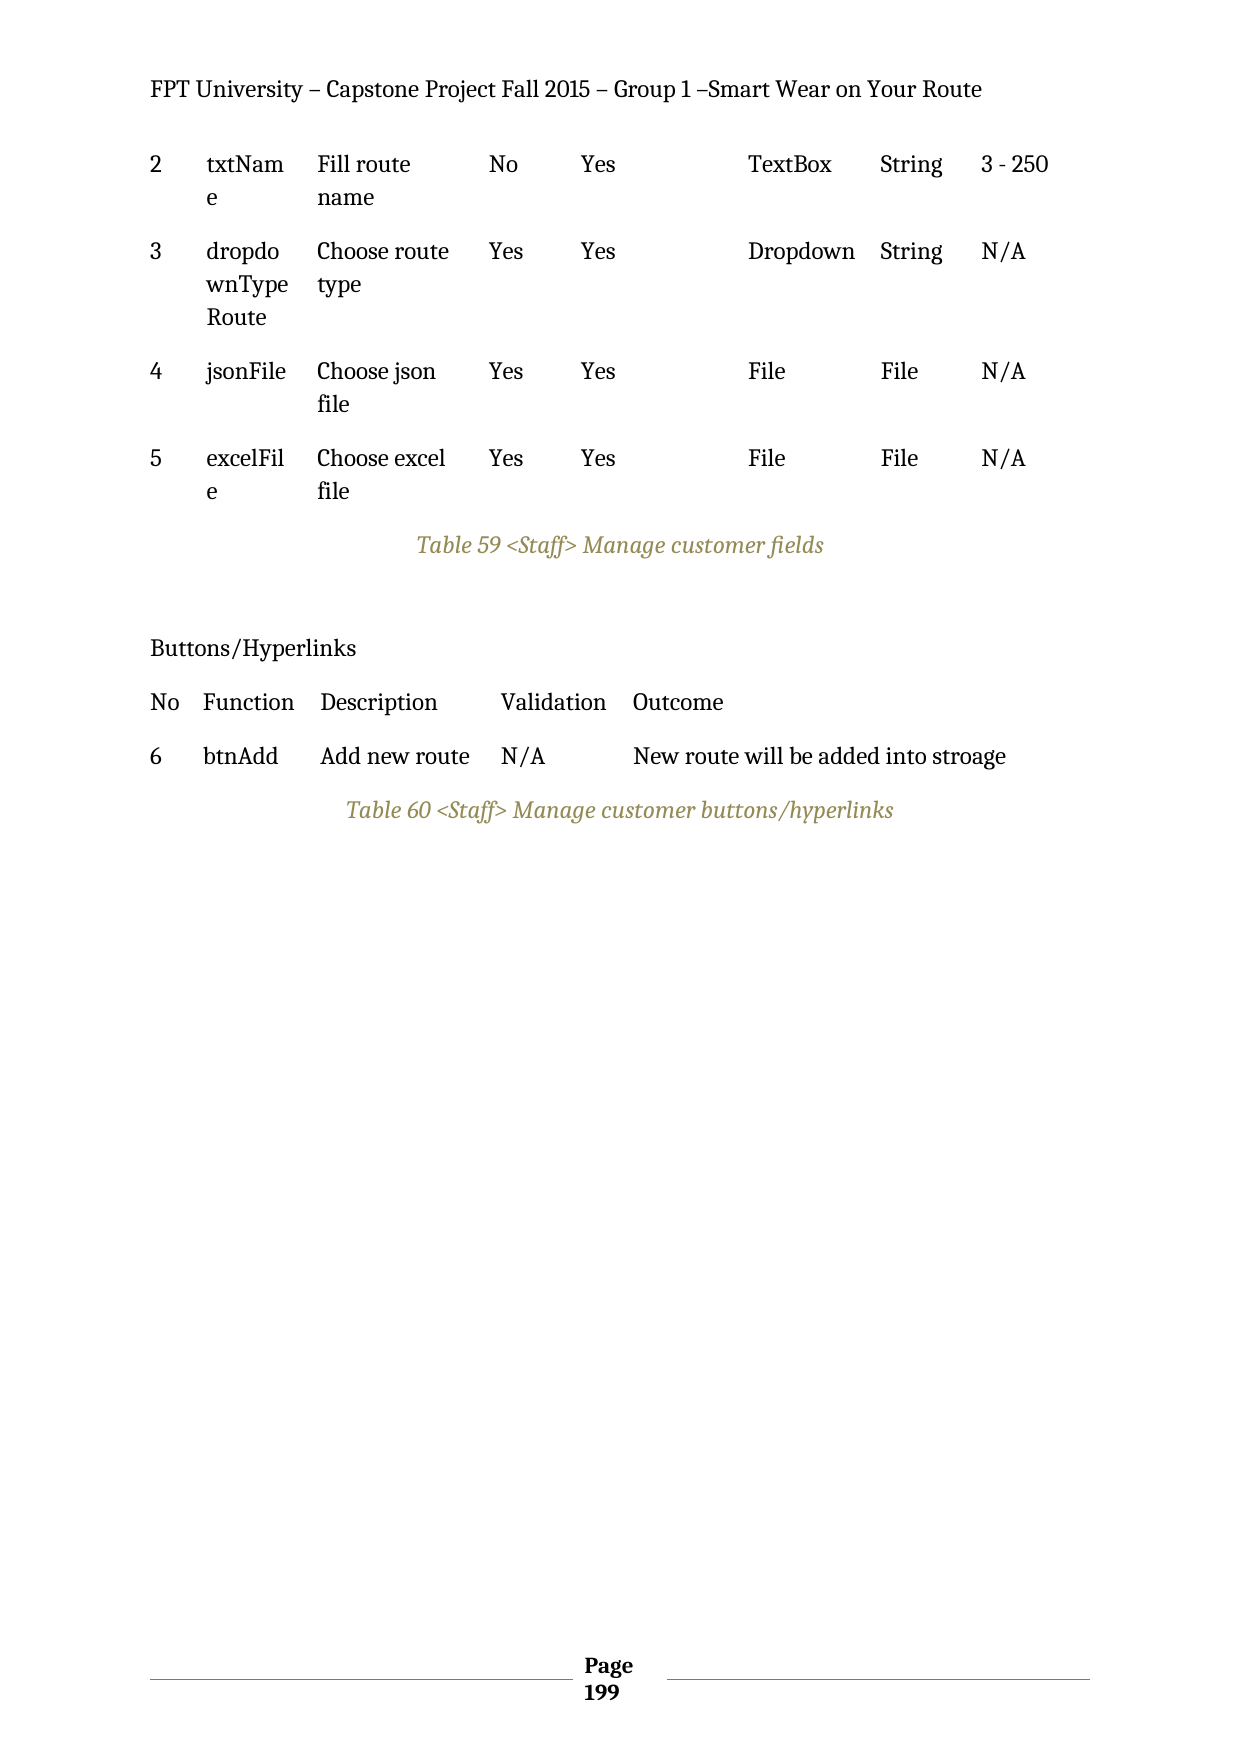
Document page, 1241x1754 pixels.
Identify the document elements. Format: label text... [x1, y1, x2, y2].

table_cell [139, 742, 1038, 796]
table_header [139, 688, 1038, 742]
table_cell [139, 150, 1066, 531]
text Buttons/Hyperlinks [150, 634, 1090, 663]
